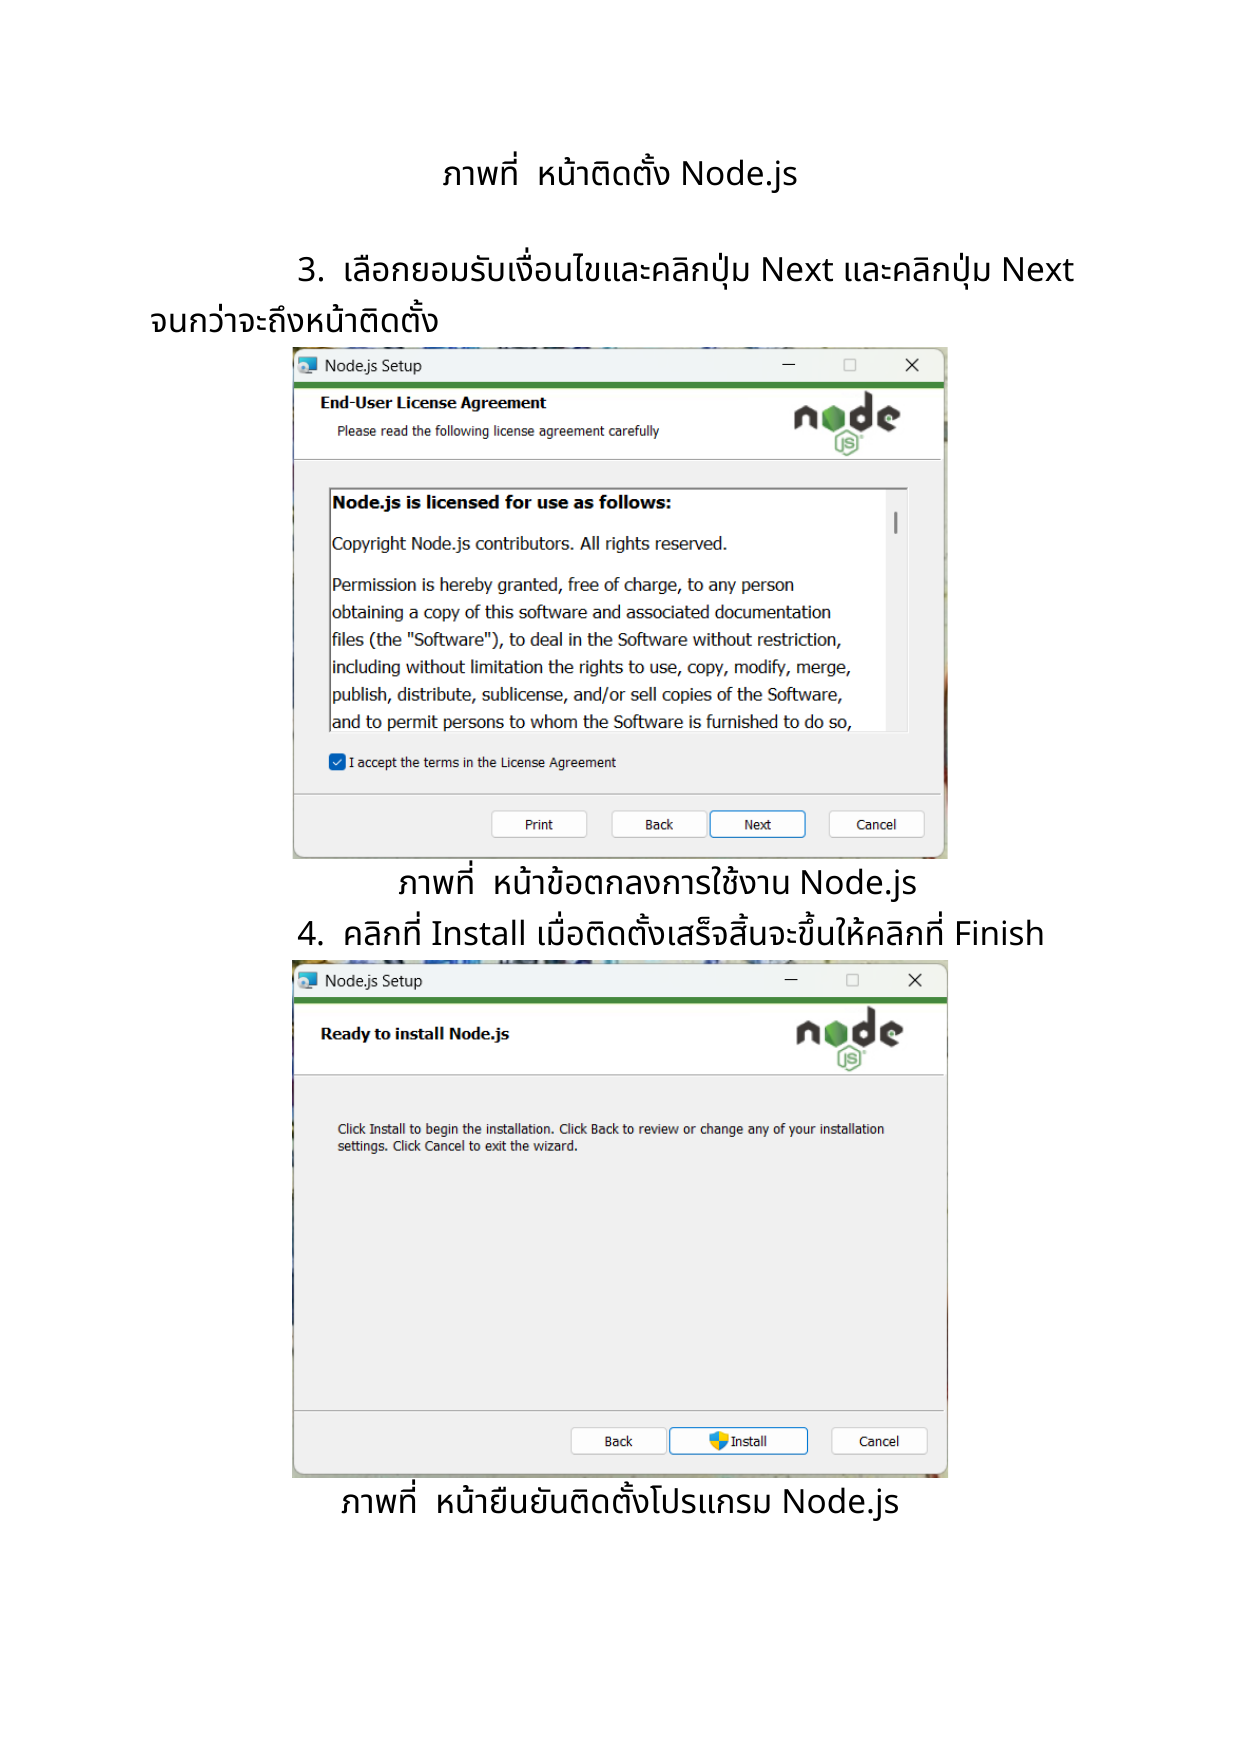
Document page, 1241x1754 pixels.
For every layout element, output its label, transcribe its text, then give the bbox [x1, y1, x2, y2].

picture [292, 960, 949, 1478]
text 4. คลิกที่ Install เมื่อติดตั้งเสร็จสิ้นจะขึ้นให้คลิกที่ Finish [150, 910, 1090, 960]
text ภาพที่ หน้าข้อตกลงการใช้งาน Node.js [150, 859, 1090, 910]
text 3. เลือกยอมรับเงื่อนไขและคลิกปุ่ม Next และคลิกปุ่ม Next จนกว่าจะถึงหน้าติดตั้ง [150, 246, 1090, 347]
picture [292, 347, 948, 859]
text ภาพที่ หน้ายืนยันติดตั้งโปรแกรม Node.js [150, 1478, 1090, 1528]
text ภาพที่ หน้าติดตั้ง Node.js [150, 150, 1090, 201]
